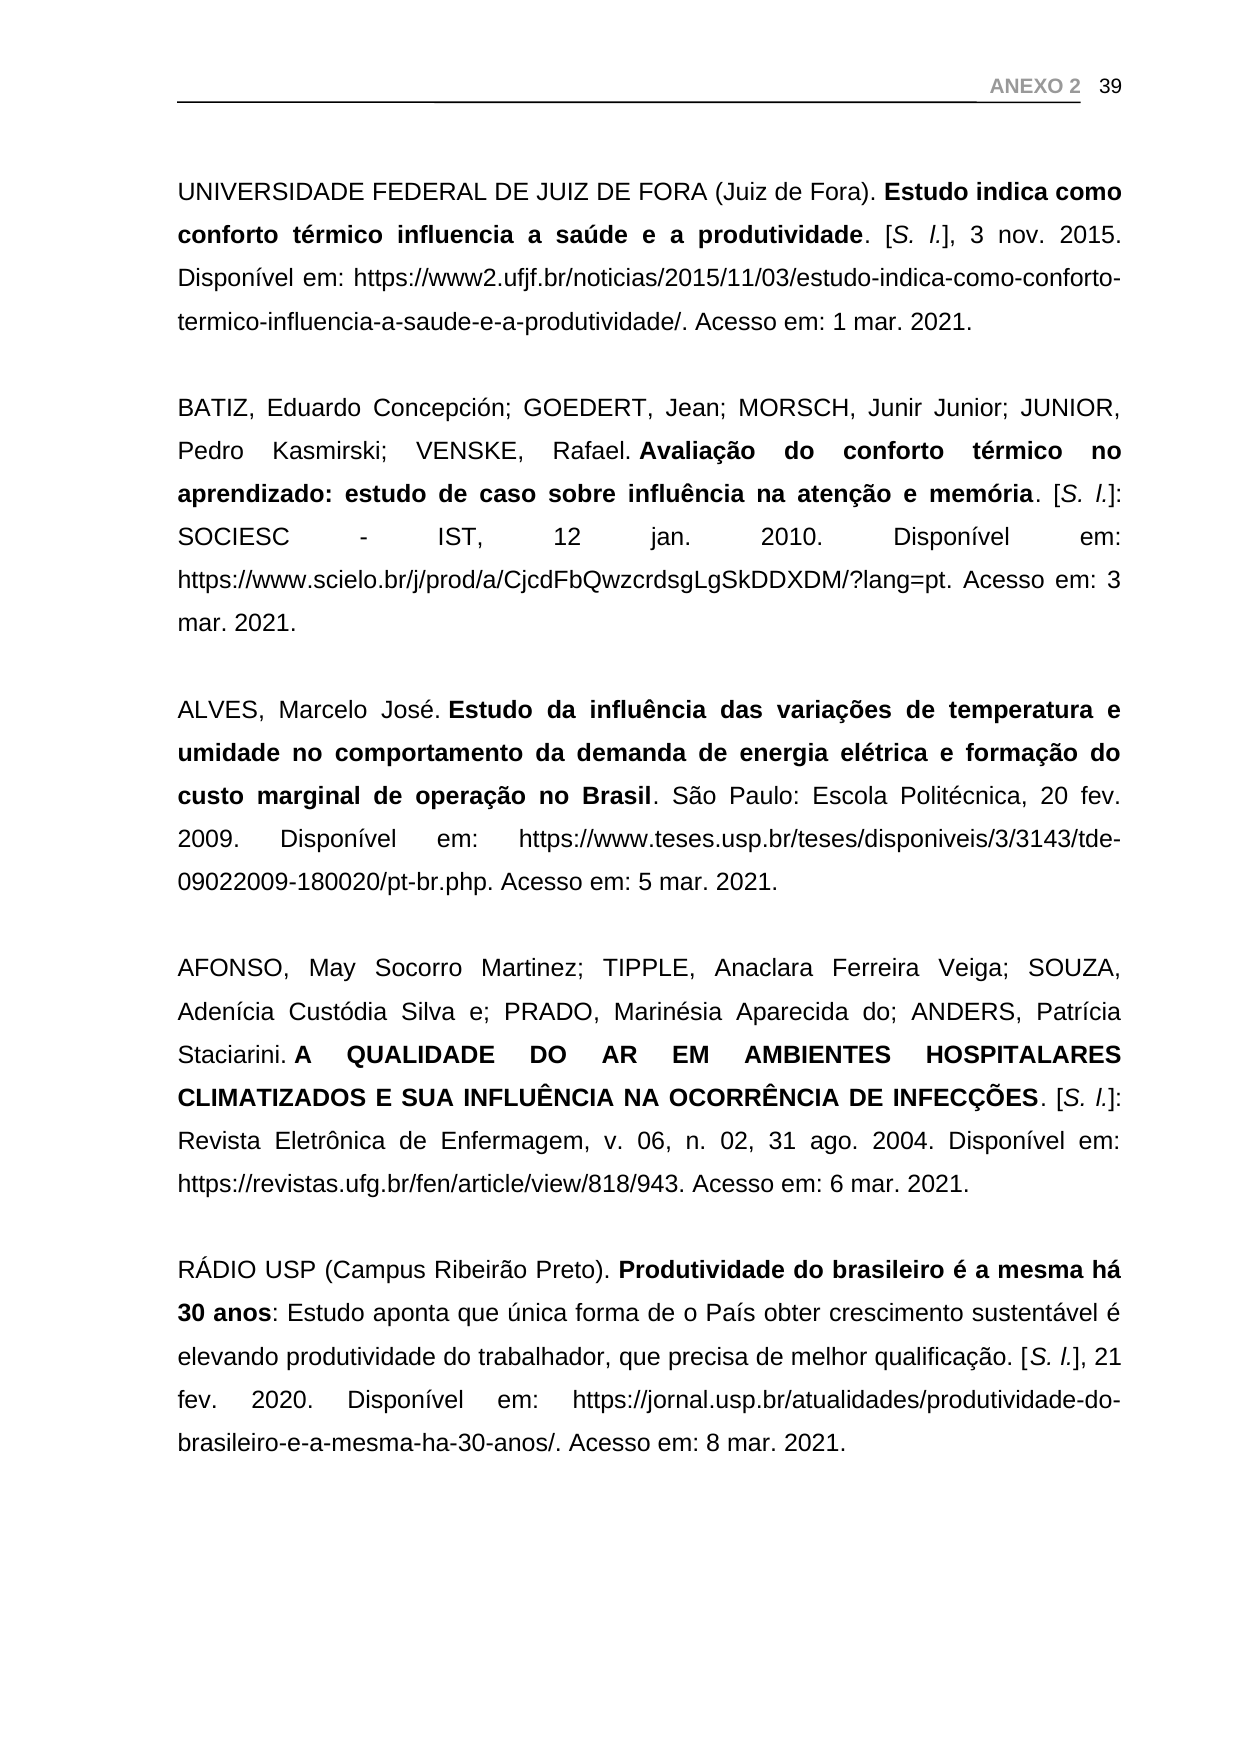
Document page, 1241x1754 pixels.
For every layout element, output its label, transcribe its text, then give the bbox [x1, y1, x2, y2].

text RÁDIO USP (Campus Ribeirão Preto). Produtividade do brasileiro é a mesma há 30 anos: Estudo aponta que única forma de o País obter crescimento sustentável é elevando produtividade do trabalhador, que precisa de melhor qualificação. [S. l.], 21 fev. 2020. Disponível em: https://jornal.usp.br/atualidades/produtividade-do-brasileiro-e-a-mesma-ha-30-anos/. Acesso em: 8 mar. 2021. [177, 1255, 1122, 1457]
text AFONSO, May Socorro Martinez; TIPPLE, Anaclara Ferreira Veiga; SOUZA, Adenícia Custódia Silva e; PRADO, Marinésia Aparecida do; ANDERS, Patrícia Staciarini. A QUALIDADE DO AR EM AMBIENTES HOSPITALARES CLIMATIZADOS E SUA INFLUÊNCIA NA OCORRÊNCIA DE INFECÇÕES. [S. l.]: Revista Eletrônica de Enfermagem, v. 06, n. 02, 31 ago. 2004. Disponível em: https://revistas.ufg.br/fen/article/view/818/943. Acesso em: 6 mar. 2021. [177, 953, 1122, 1198]
text UNIVERSIDADE FEDERAL DE JUIZ DE FORA (Juiz de Fora). Estudo indica como conforto térmico influencia a saúde e a produtividade. [S. l.], 3 nov. 2015. Disponível em: https://www2.ufjf.br/noticias/2015/11/03/estudo-indica-como-conforto-termico-influencia-a-saude-e-a-produtividade/. Acesso em: 1 mar. 2021. [177, 177, 1122, 335]
text BATIZ, Eduardo Concepción; GOEDERT, Jean; MORSCH, Junir Junior; JUNIOR, Pedro Kasmirski; VENSKE, Rafael. Avaliação do conforto térmico no aprendizado: estudo de caso sobre influência na atenção e memória. [S. l.]: SOCIESC - IST, 12 jan. 2010. Disponível em: https://www.scielo.br/j/prod/a/CjcdFbQwzcrdsgLgSkDDXDM/?lang=pt. Acesso em: 3 mar. 2021. [177, 393, 1122, 637]
text ALVES, Marcelo José. Estudo da influência das variações de temperatura e umidade no comportamento da demanda de energia elétrica e formação do custo marginal de operação no Brasil. São Paulo: Escola Politécnica, 20 fev. 2009. Disponível em: https://www.teses.usp.br/teses/disponiveis/3/3143/tde-09022009-180020/pt-br.php. Acesso em: 5 mar. 2021. [177, 695, 1122, 896]
